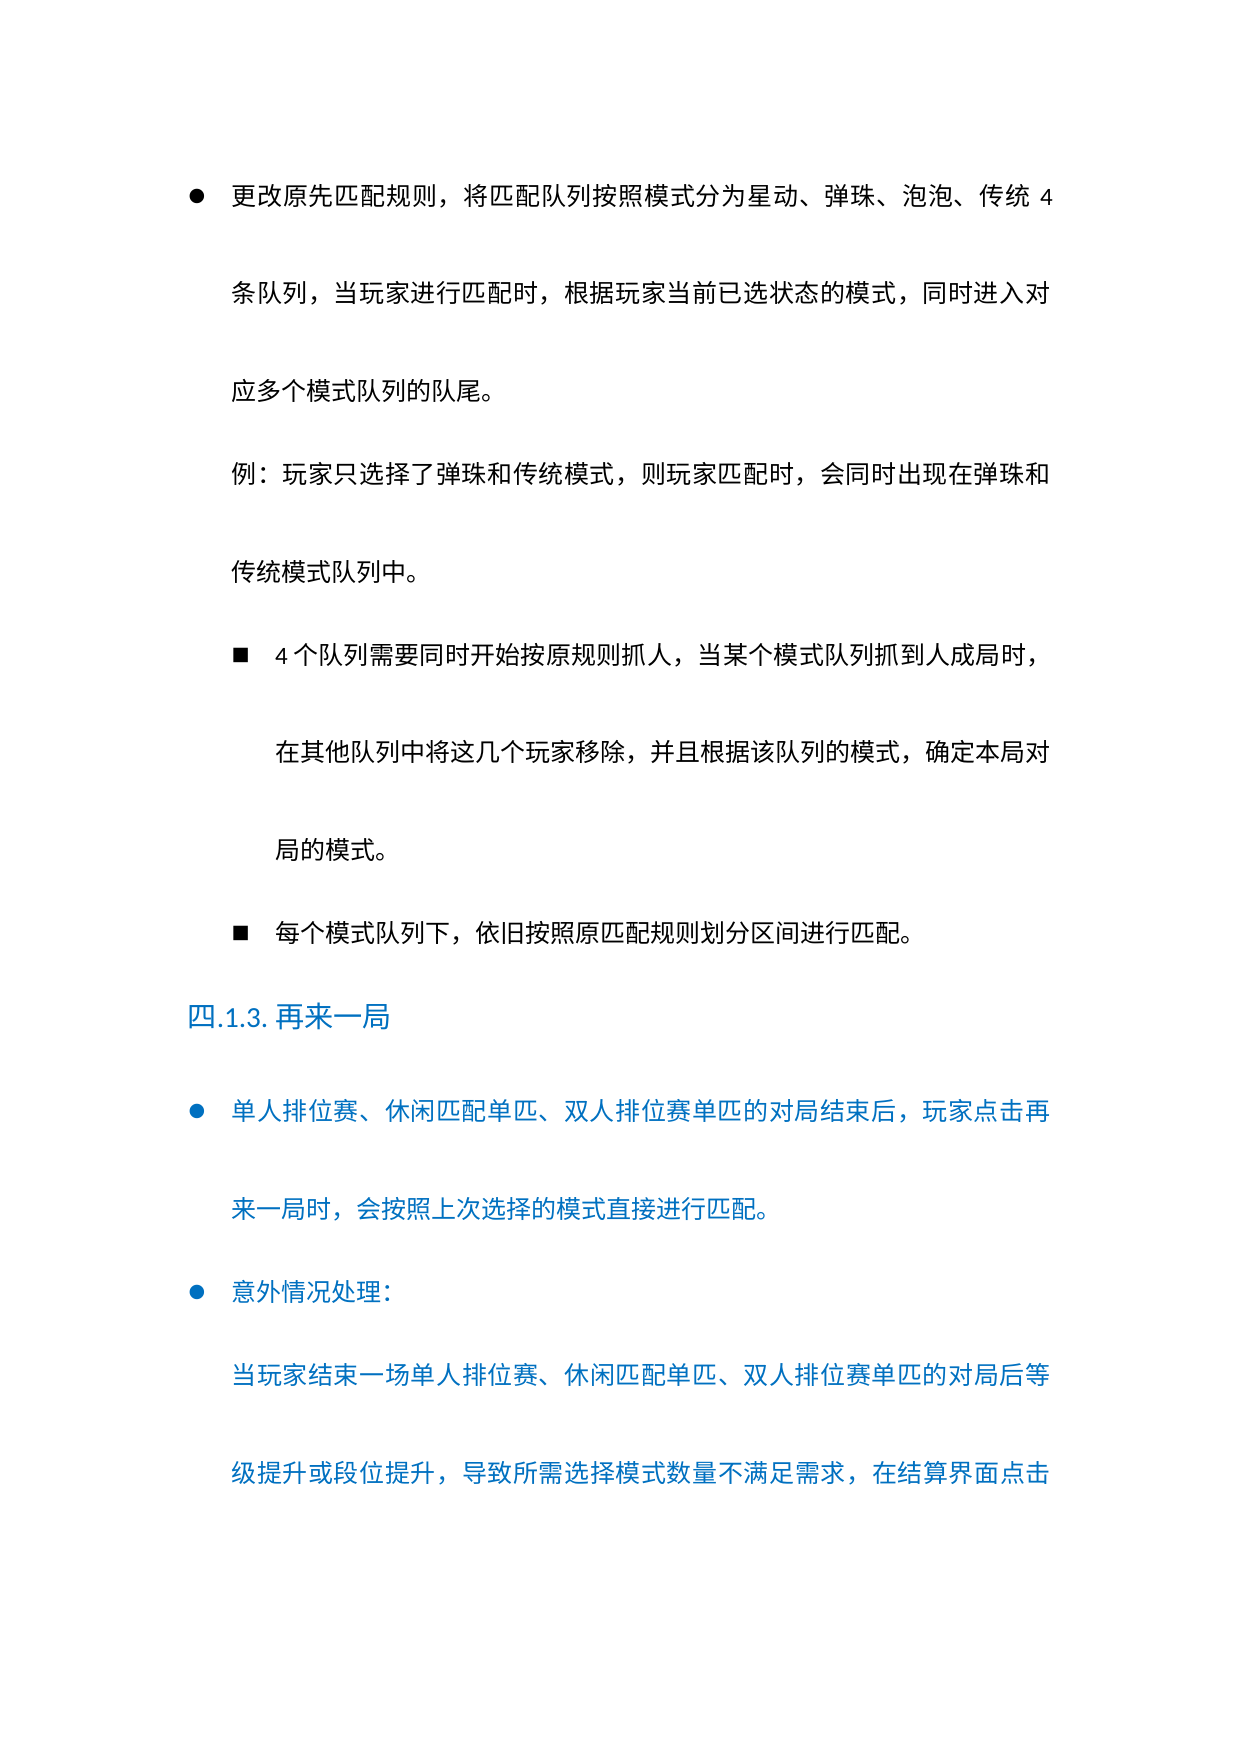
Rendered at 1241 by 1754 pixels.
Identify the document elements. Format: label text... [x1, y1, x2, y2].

list 更改原先匹配规则，将匹配队列按照模式分为星动、弹珠、泡泡、传统4条队列，当玩家进行匹配时，根据玩家当前已选状态的模式，同时进入对应多个模式队列的队尾。 [187, 162, 1053, 422]
list 4个队列需要同时开始按原规则抓人，当某个模式队列抓到人成局时，在其他队列中将这几个玩家移除，并且根据该队列的模式，确定本局对局的模式。 [231, 621, 1053, 881]
list 单人排位赛、休闲匹配单匹、双人排位赛单匹的对局结束后，玩家点击再来一局时，会按照上次选择的模式直接进行匹配。 [187, 1077, 1053, 1240]
list 例：玩家只选择了弹珠和传统模式，则玩家匹配时，会同时出现在弹珠和传统模式队列中。 [231, 440, 1053, 603]
list 每个模式队列下，依旧按照原匹配规则划分区间进行匹配。 [231, 899, 1053, 964]
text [231, 1341, 1053, 1504]
text 再来一局 [187, 982, 1053, 1047]
list 意外情况处理： [187, 1258, 1053, 1323]
